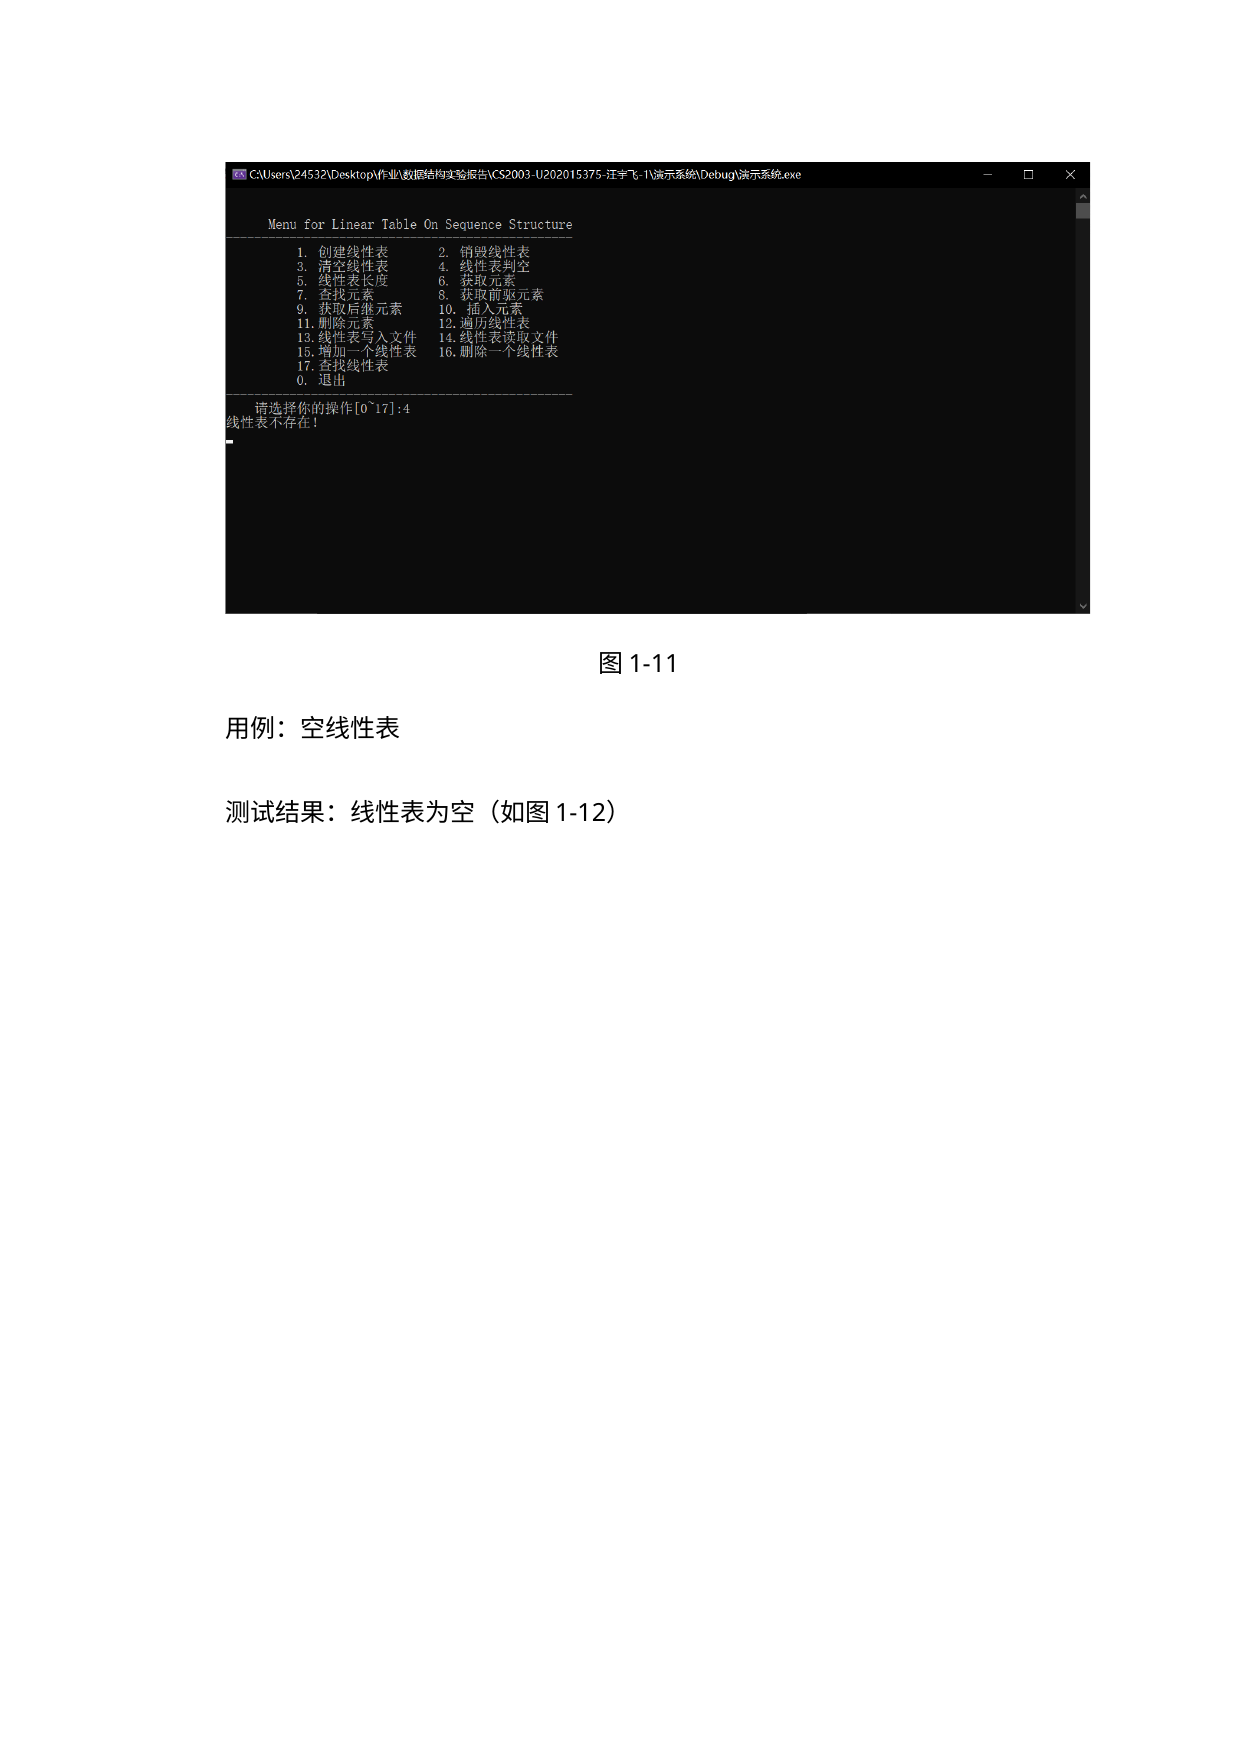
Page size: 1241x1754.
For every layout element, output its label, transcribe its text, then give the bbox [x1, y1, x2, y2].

list 用例：空线性表 [225, 694, 1053, 759]
list 测试结果：线性表为空（如图1-12） [225, 778, 1053, 843]
picture [225, 162, 1091, 614]
list 图1-11 [225, 629, 1053, 694]
